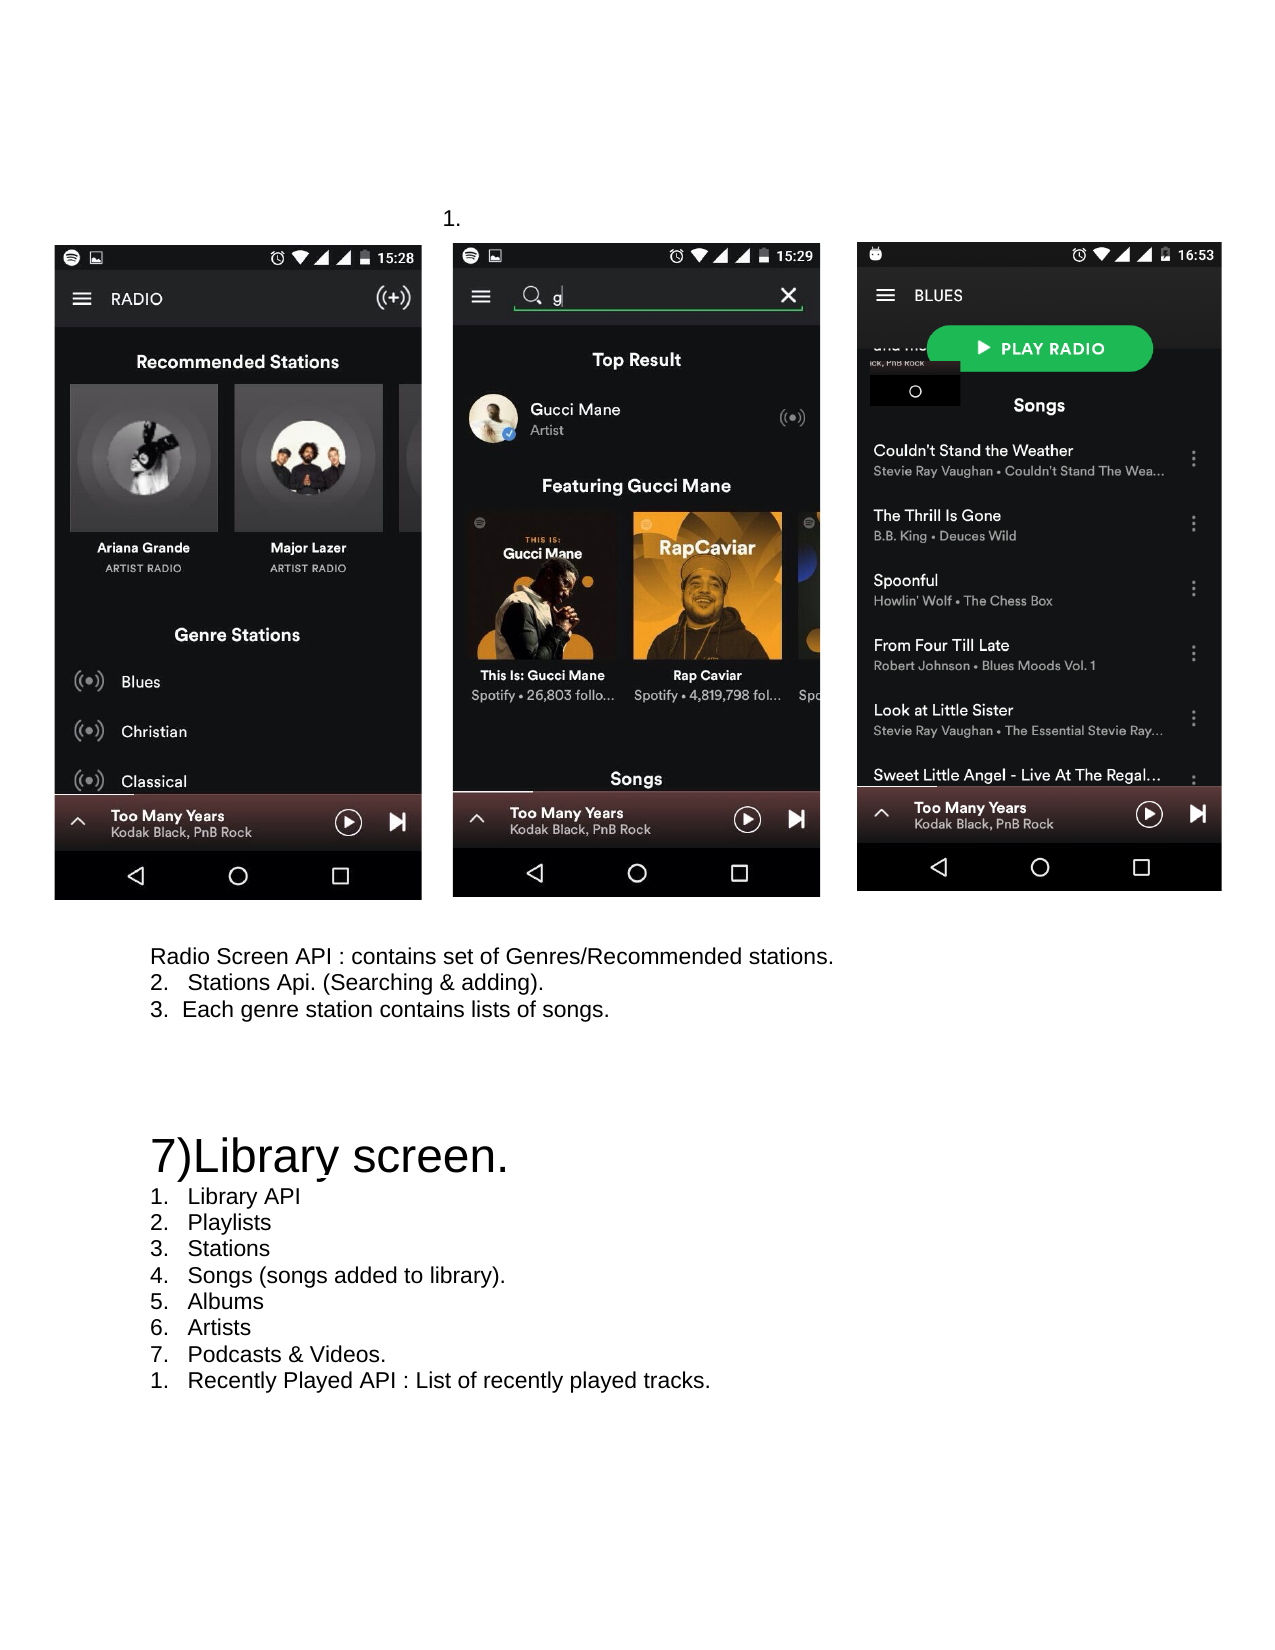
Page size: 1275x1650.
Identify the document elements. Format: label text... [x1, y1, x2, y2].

list Albums [150, 1288, 1125, 1314]
picture [452, 243, 821, 897]
text 7)Library screen. [150, 1127, 1125, 1183]
list Stations [150, 1235, 1125, 1262]
list Recently Played API : List of recently played tracks. [150, 1367, 1125, 1393]
picture [857, 242, 1222, 891]
list Library API [150, 1183, 1125, 1209]
list Songs (songs added to library). [150, 1262, 1125, 1288]
list Stations Api. (Searching & adding). [150, 969, 1125, 996]
list Playlists [150, 1209, 1125, 1235]
list Podcasts & Videos. [150, 1341, 1125, 1367]
text 3. Each genre station contains lists of songs. [150, 996, 1125, 1022]
picture [53, 245, 422, 900]
list Artists [150, 1314, 1125, 1341]
